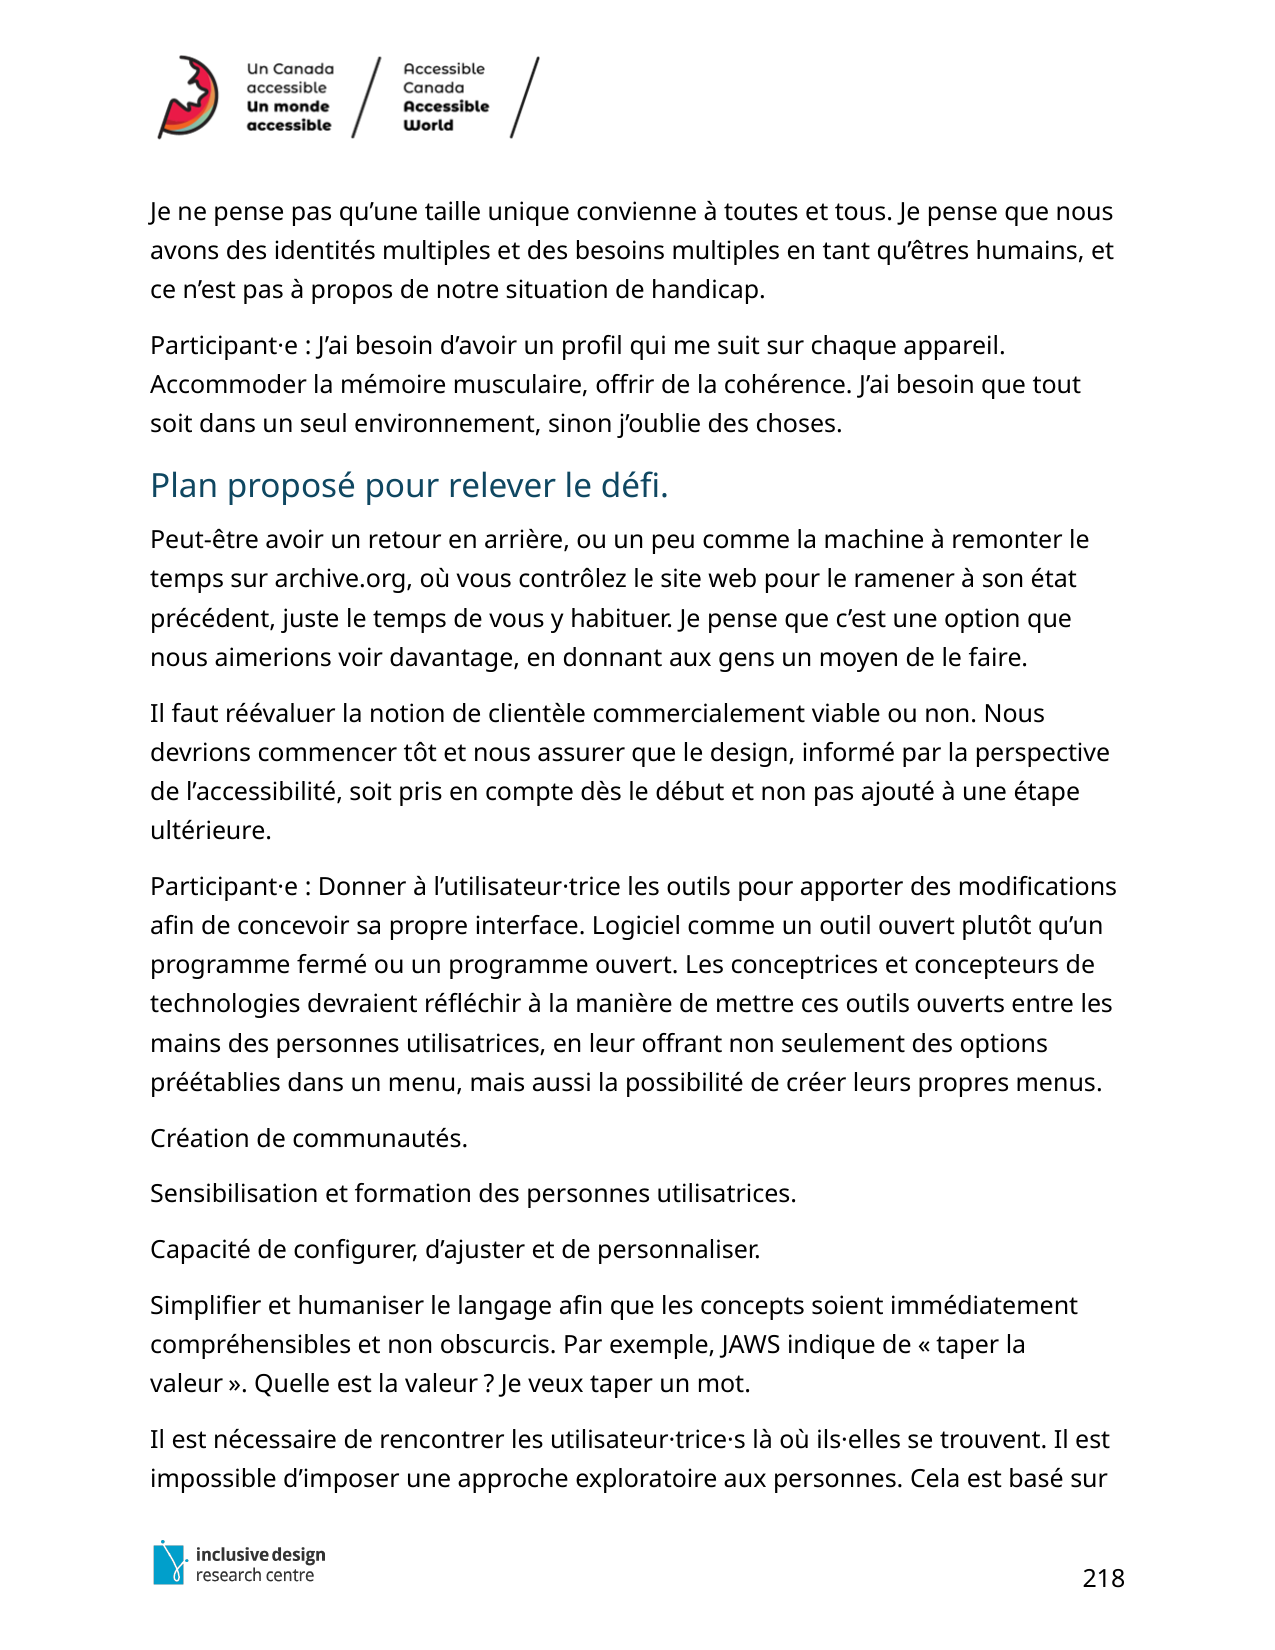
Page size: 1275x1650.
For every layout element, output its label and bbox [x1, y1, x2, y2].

picture [150, 1538, 340, 1601]
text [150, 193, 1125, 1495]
picture [150, 48, 547, 147]
